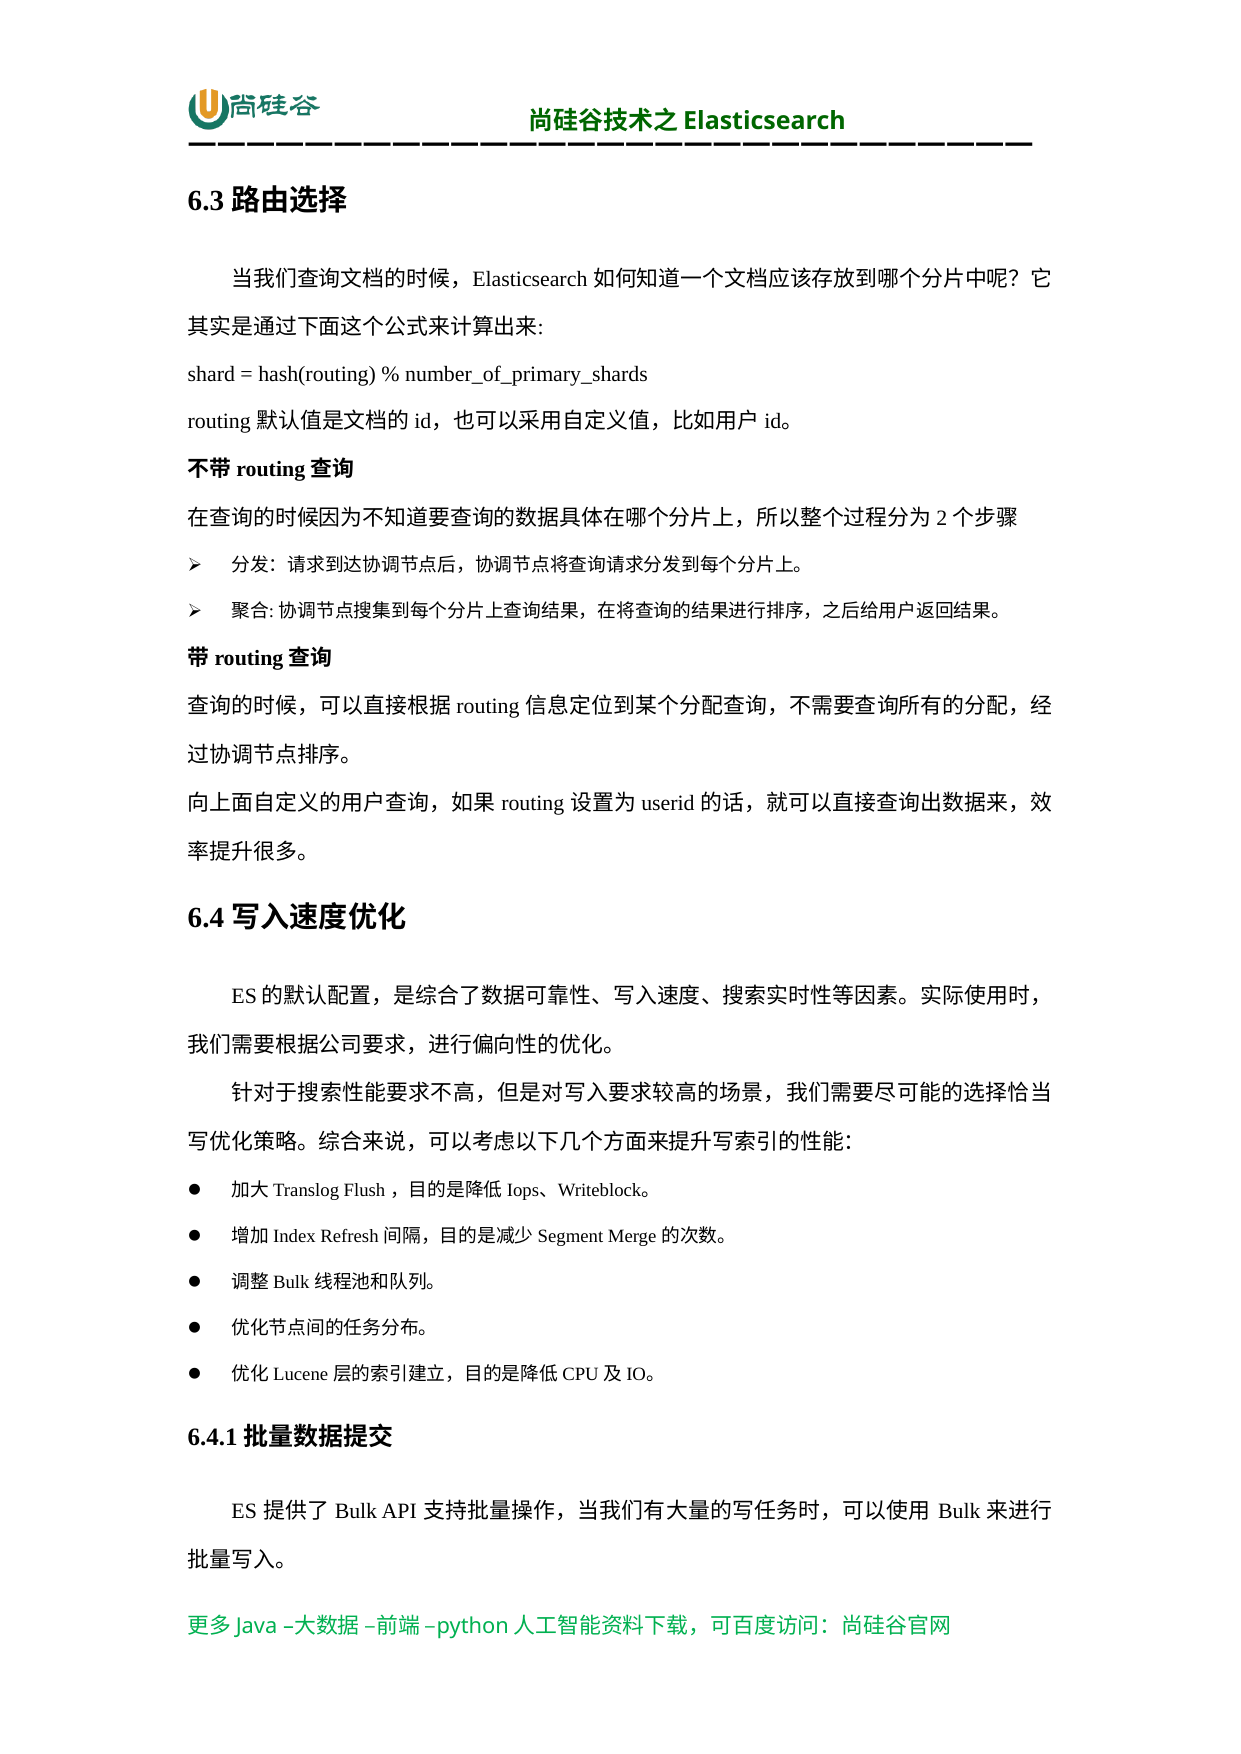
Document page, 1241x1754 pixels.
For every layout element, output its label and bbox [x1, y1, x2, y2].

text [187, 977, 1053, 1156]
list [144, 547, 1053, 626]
picture [187, 88, 320, 130]
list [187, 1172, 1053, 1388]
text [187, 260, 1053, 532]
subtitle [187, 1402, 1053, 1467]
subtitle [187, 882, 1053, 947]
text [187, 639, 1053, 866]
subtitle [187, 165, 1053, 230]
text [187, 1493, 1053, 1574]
